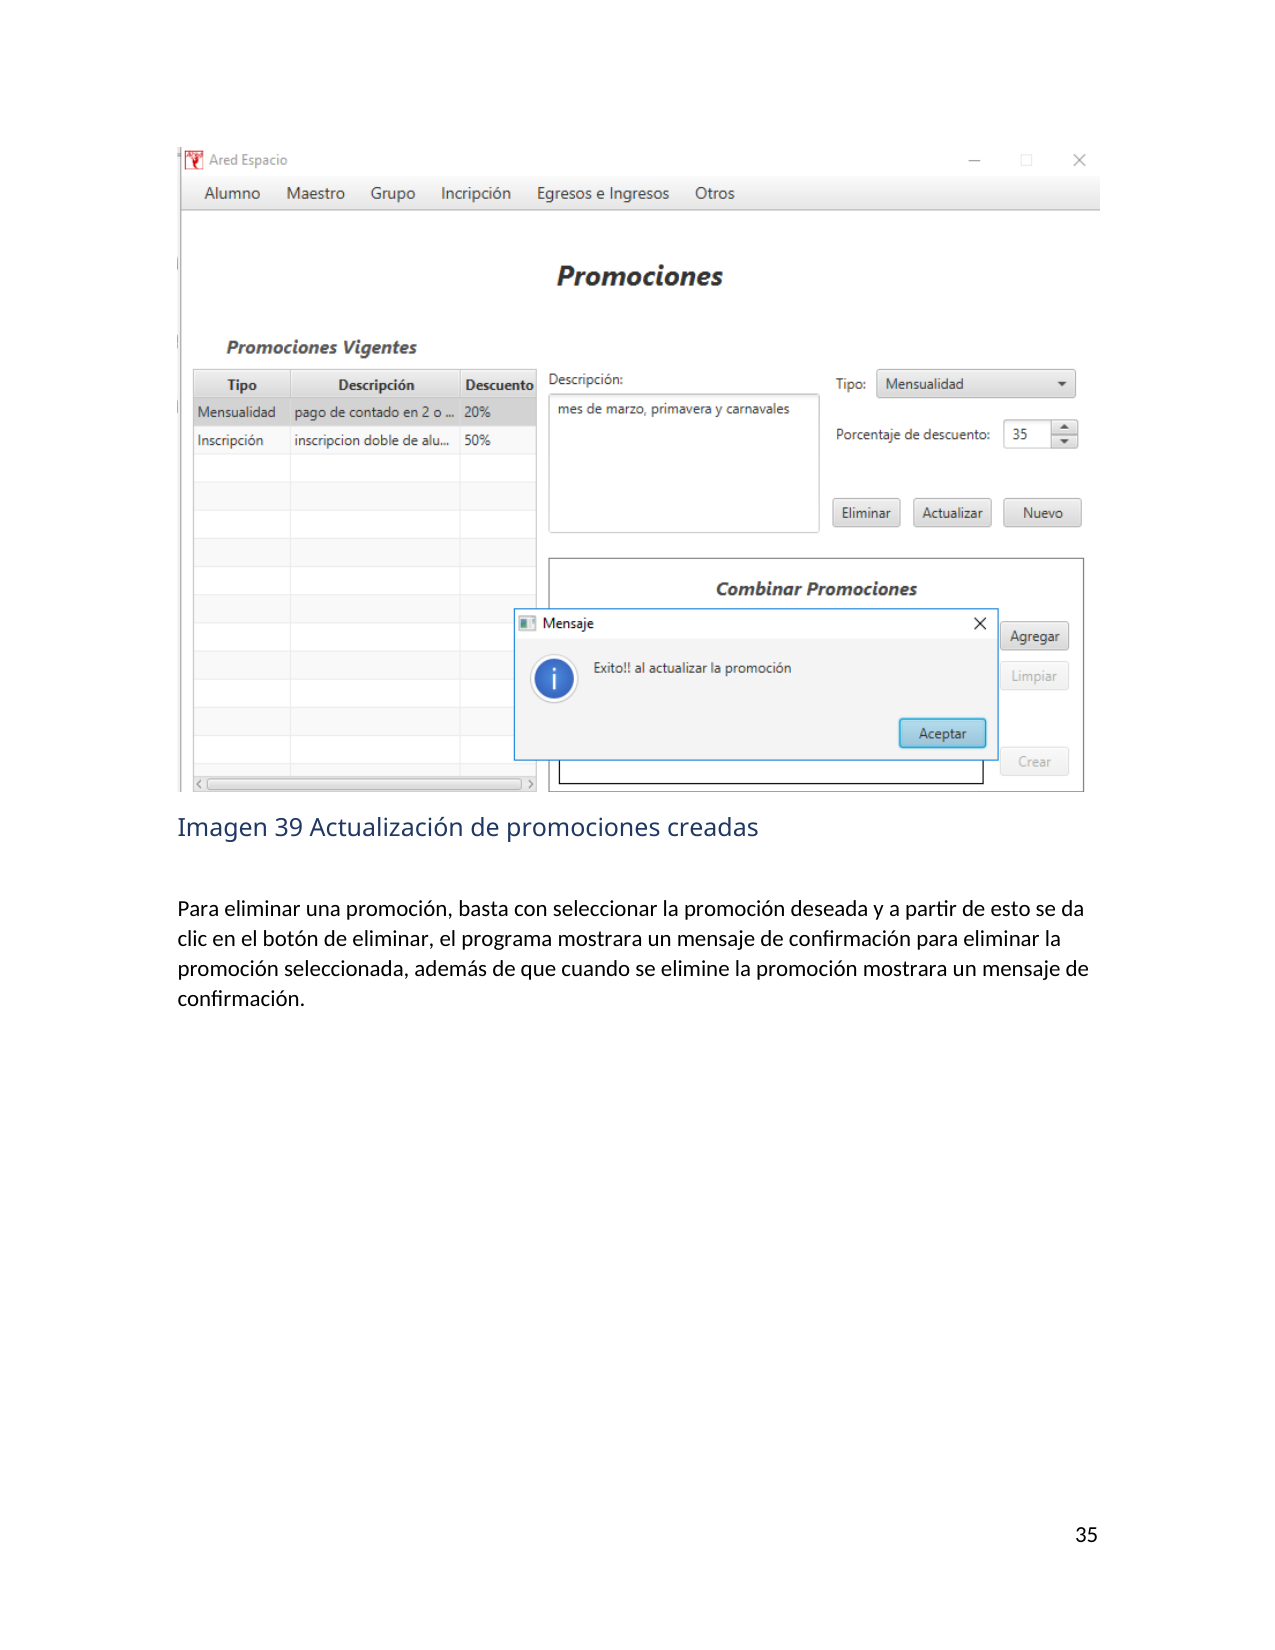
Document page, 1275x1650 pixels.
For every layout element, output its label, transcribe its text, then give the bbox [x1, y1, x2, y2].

text Para eliminar una promoción, basta con seleccionar la promoción deseada y a partir de esto se da clic en el botón de eliminar, el programa mostrara un mensaje de confirmación para eliminar la promoción seleccionada, además de que cuando se elimine la promoción mostrara un mensaje de confirmación. [177, 894, 1098, 1012]
picture [177, 147, 1100, 792]
subtitle Imagen 39 Actualización de promociones creadas [177, 810, 1098, 844]
